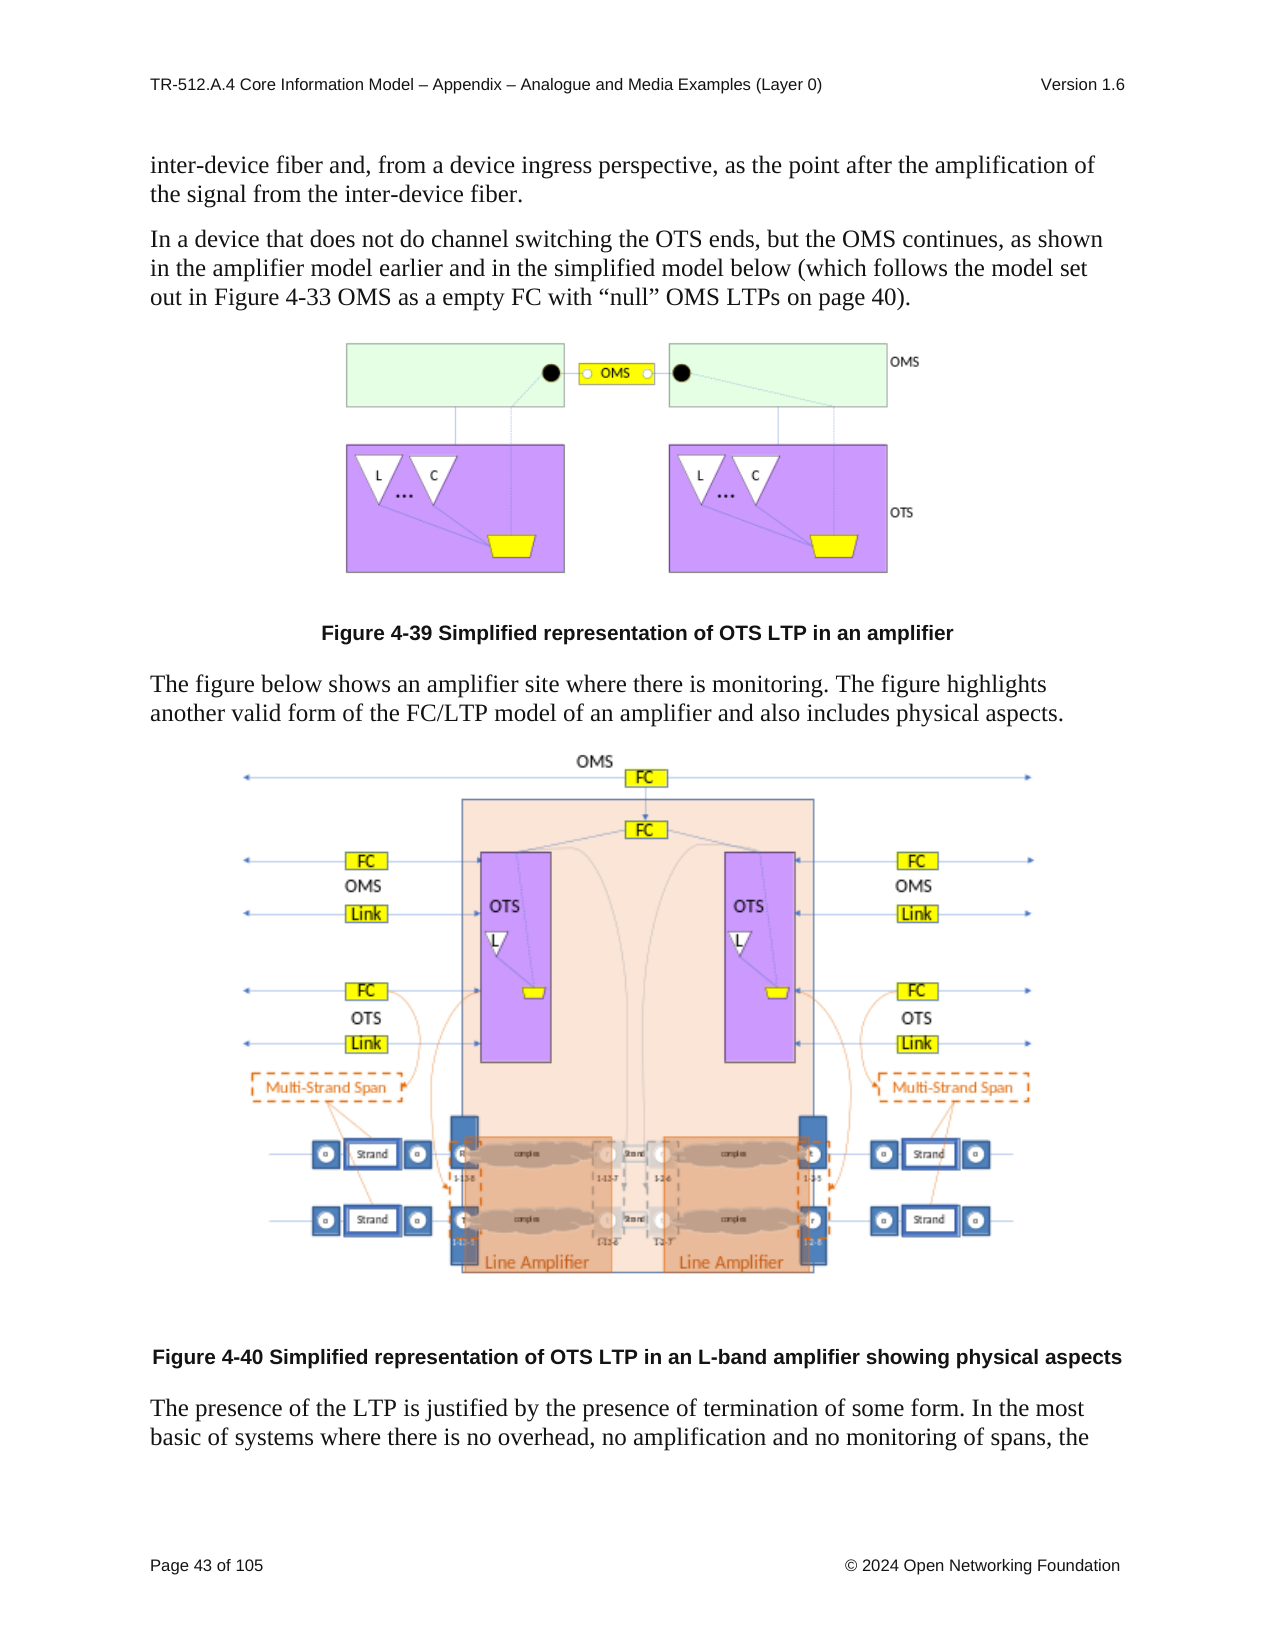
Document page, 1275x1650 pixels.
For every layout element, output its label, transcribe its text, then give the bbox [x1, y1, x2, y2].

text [150, 1393, 1125, 1451]
text The figure below shows an amplifier site where there is monitoring. The figure highlights another valid form of the FC/LTP model of an amplifier and also includes physical aspects. [150, 669, 1125, 727]
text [150, 150, 1125, 207]
